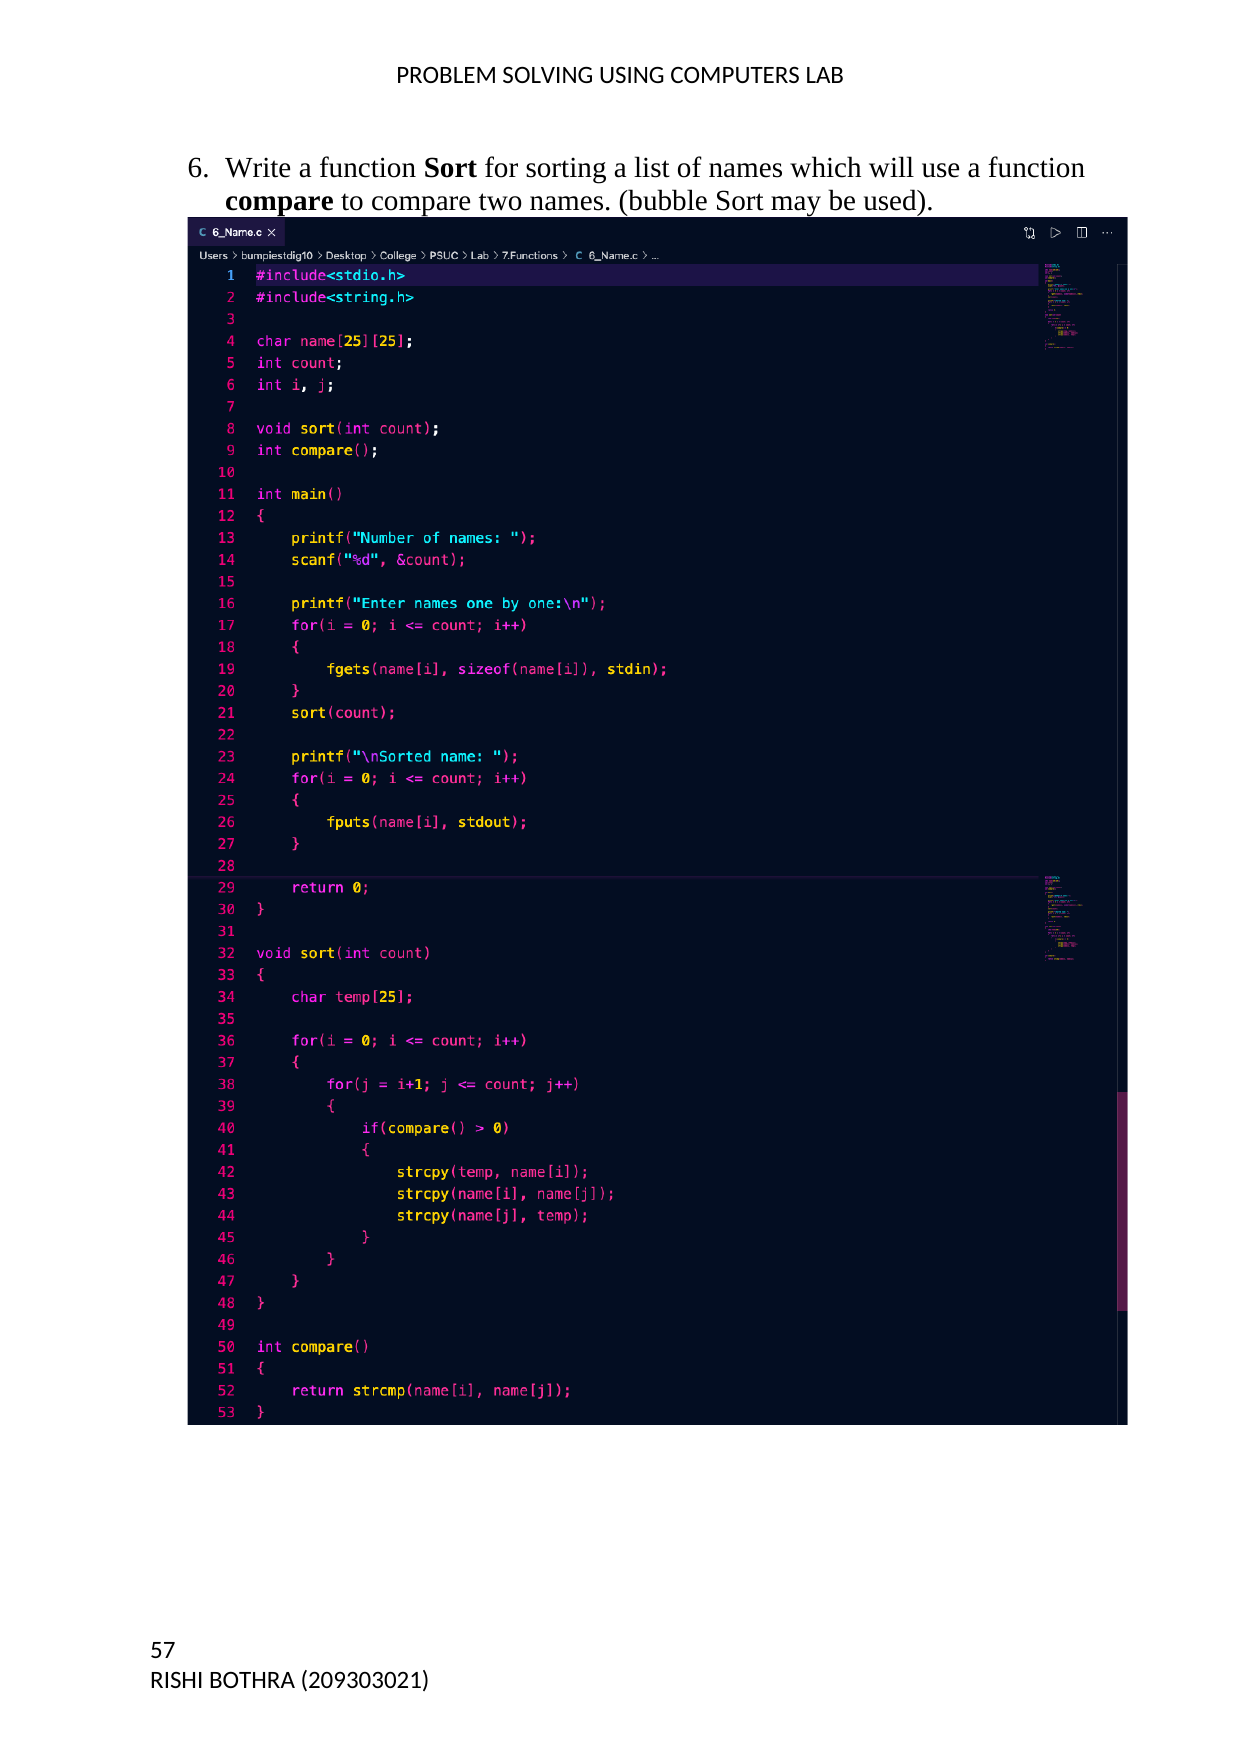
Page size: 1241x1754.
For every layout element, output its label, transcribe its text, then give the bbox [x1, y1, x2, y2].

picture [187, 217, 1128, 1425]
list Write a function Sort for sorting a list of names which will use a function compare to compare two names. (bubble Sort may be used). [187, 150, 1090, 217]
